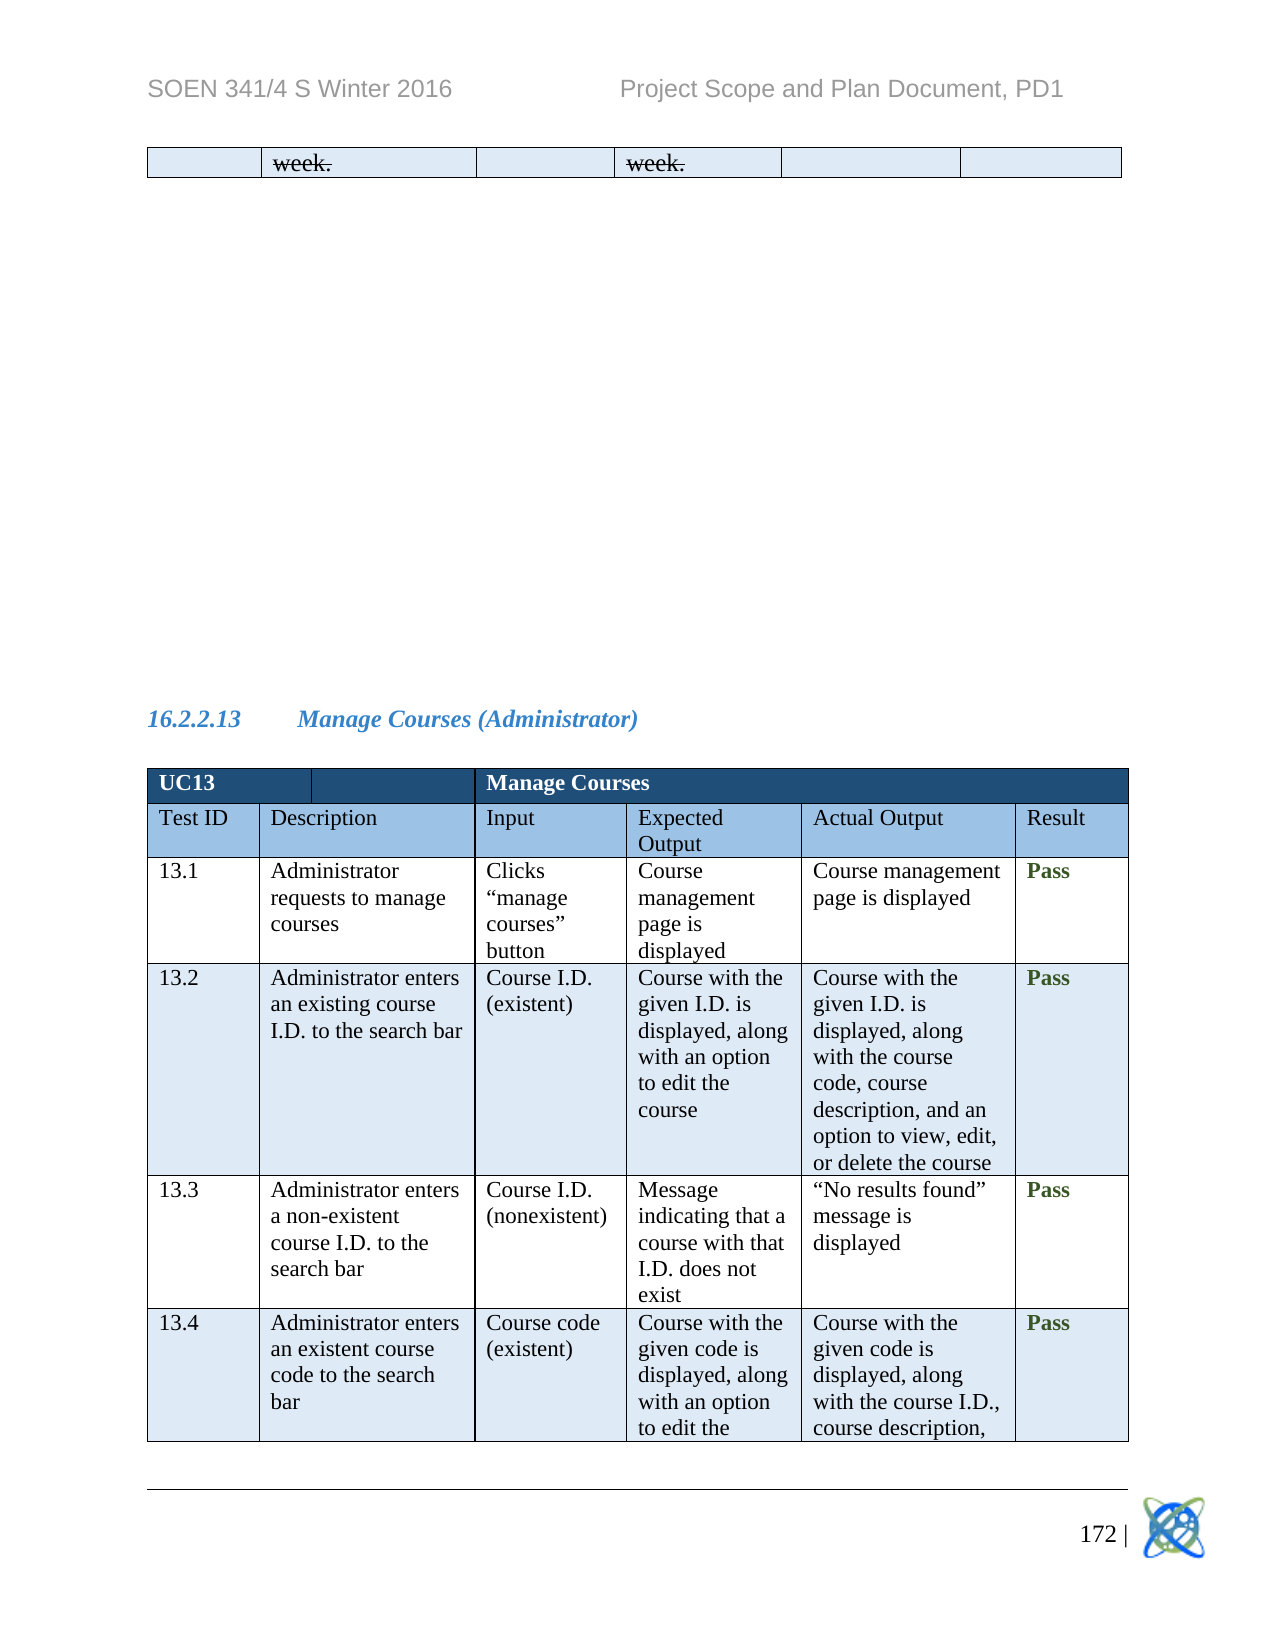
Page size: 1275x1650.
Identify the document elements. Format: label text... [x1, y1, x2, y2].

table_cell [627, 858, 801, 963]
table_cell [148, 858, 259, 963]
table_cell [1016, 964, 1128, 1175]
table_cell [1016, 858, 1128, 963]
picture [1123, 1490, 1224, 1566]
text Manage Courses (Administrator) [147, 704, 1128, 733]
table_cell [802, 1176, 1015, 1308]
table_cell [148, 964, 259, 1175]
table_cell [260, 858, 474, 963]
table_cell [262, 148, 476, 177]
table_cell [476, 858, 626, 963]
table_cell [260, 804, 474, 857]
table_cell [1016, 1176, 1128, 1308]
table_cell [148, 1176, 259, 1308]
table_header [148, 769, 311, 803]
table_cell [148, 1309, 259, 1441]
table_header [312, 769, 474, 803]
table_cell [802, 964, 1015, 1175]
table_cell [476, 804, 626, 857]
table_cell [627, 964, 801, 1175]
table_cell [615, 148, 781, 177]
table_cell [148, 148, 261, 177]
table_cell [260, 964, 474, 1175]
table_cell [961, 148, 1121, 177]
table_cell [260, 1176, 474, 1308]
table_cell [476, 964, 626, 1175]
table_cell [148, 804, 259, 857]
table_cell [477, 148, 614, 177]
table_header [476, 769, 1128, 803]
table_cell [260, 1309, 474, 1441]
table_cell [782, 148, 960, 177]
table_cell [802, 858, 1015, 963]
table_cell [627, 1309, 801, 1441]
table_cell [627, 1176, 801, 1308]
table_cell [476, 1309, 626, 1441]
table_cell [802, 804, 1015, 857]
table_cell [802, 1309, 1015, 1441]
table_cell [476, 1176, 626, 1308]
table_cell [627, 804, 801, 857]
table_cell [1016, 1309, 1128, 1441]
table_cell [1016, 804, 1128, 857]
